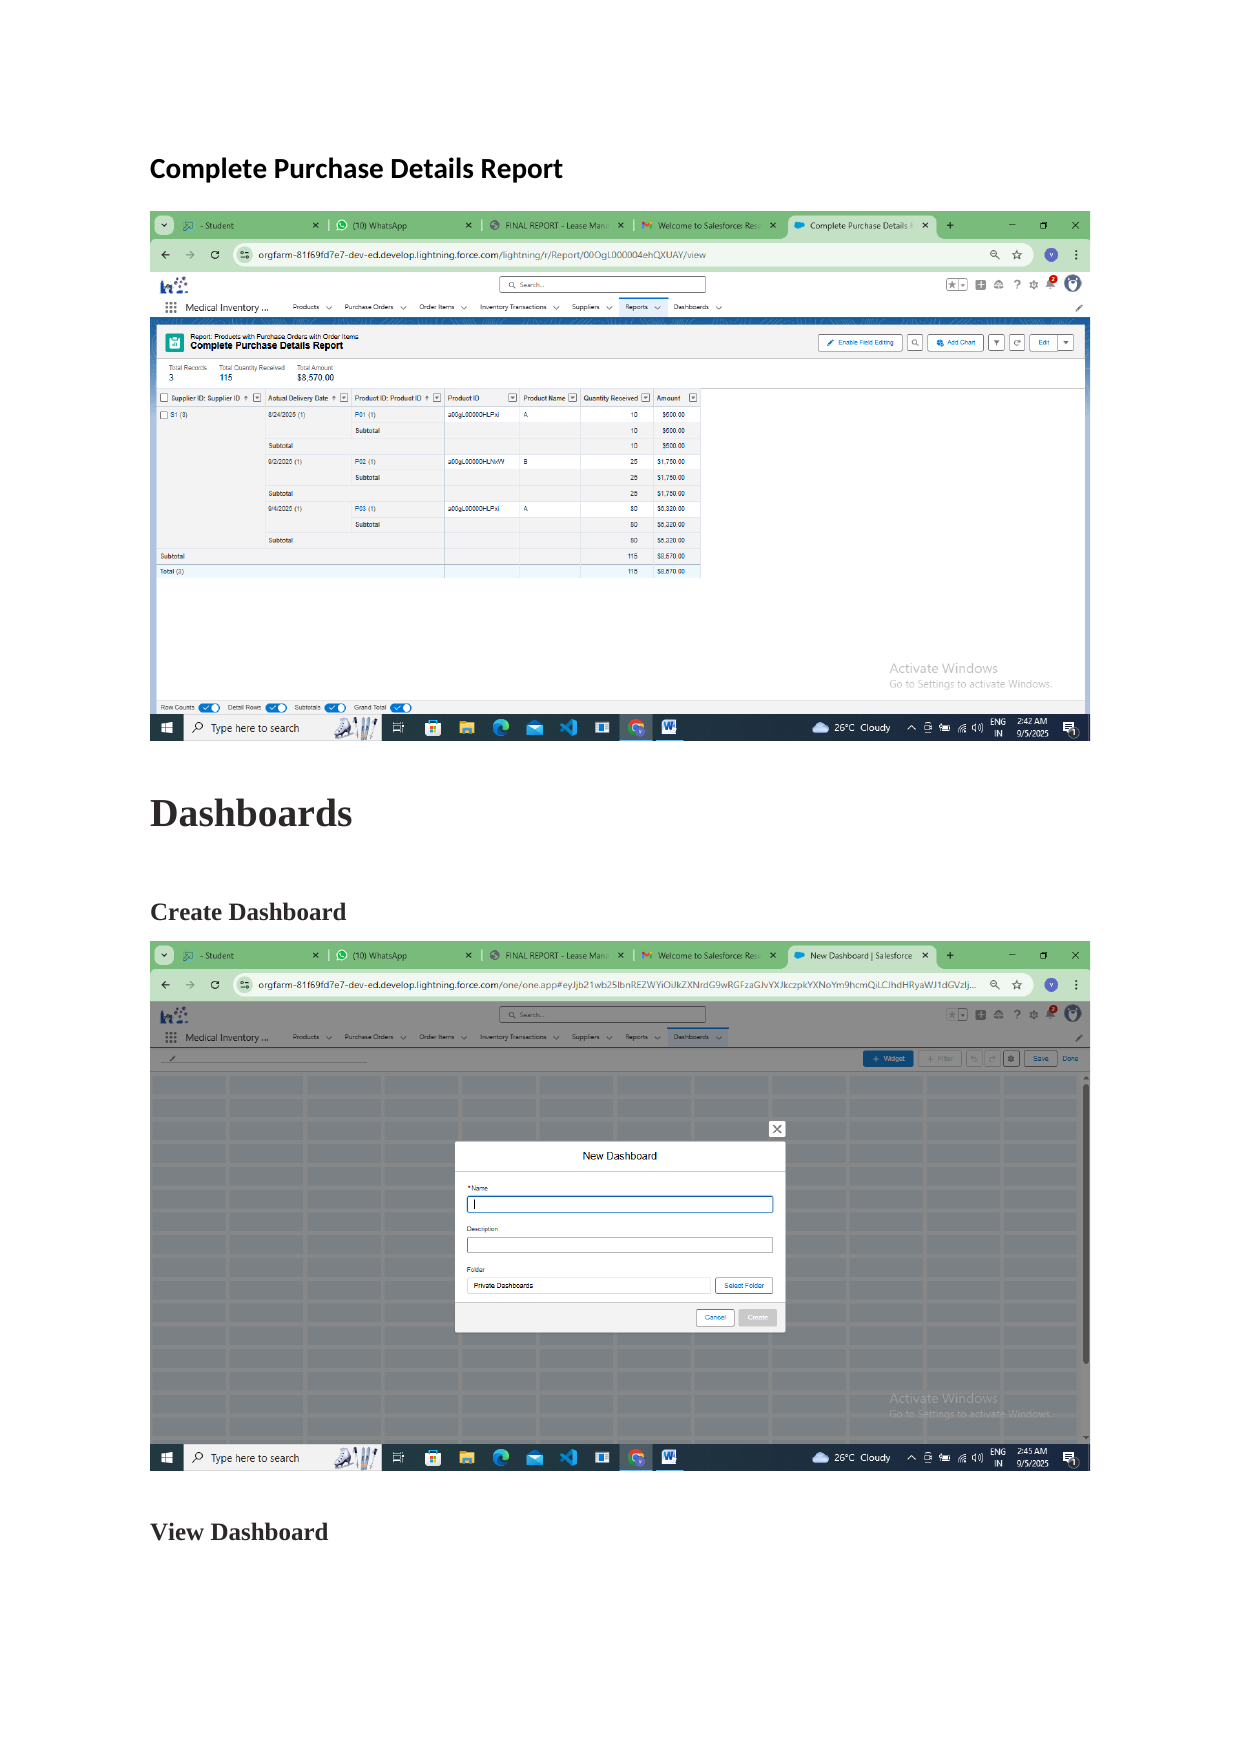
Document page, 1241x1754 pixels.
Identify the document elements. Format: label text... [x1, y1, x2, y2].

subtitle Create Dashboard [150, 866, 1090, 926]
subtitle View Dashboard [150, 1499, 1090, 1546]
subtitle Dashboards [150, 776, 1090, 835]
picture [150, 941, 1091, 1471]
picture [150, 211, 1091, 741]
text Complete Purchase Details Report [150, 150, 1090, 186]
